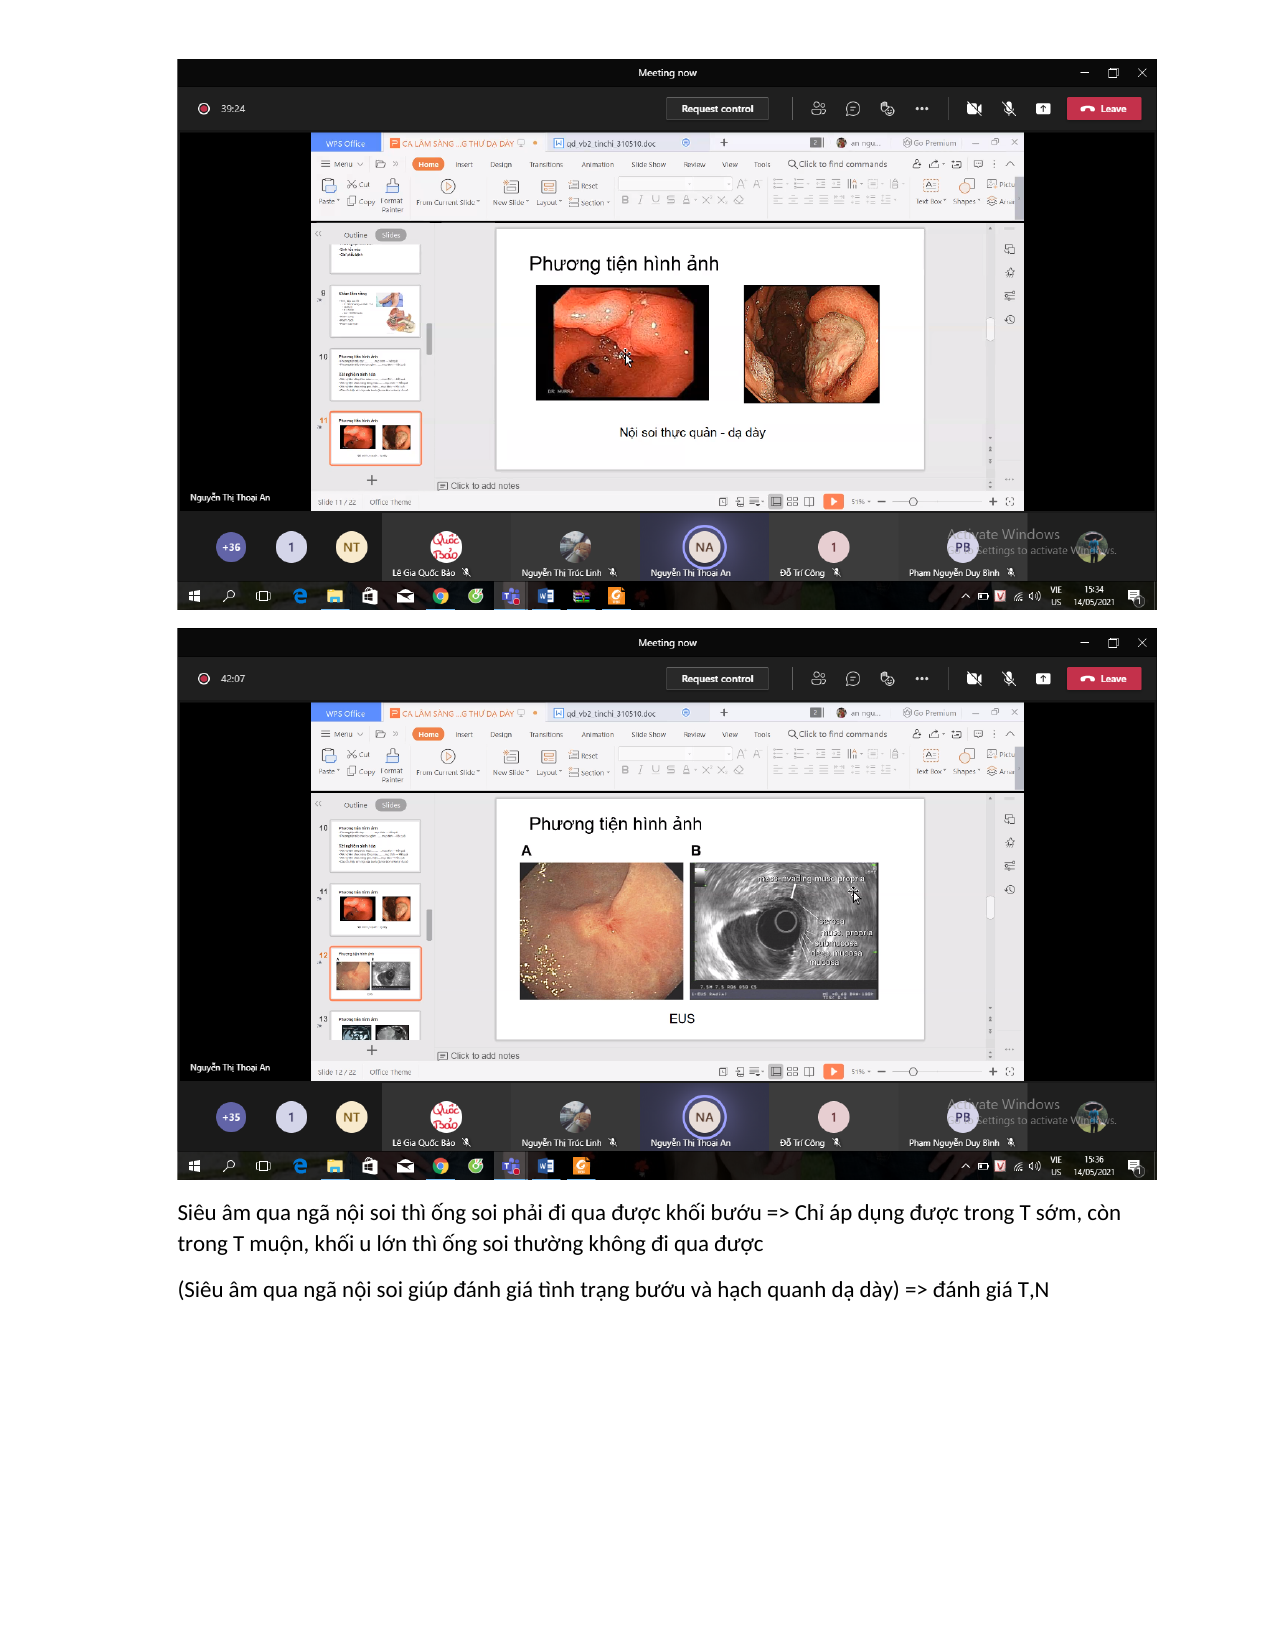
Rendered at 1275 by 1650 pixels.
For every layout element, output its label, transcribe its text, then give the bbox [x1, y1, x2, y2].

text Siêu âm qua ngã nội soi thì ống soi phải đi qua được khối bướu => Chỉ áp dụng được trong T sớm, còn trong T muộn, khối u lớn thì ống soi thường không đi qua được [177, 1198, 1157, 1257]
picture [177, 59, 1157, 610]
picture [177, 628, 1157, 1180]
text (Siêu âm qua ngã nội soi giúp đánh giá tình trạng bướu và hạch quanh dạ dày) => đánh giá T,N [177, 1276, 1157, 1303]
